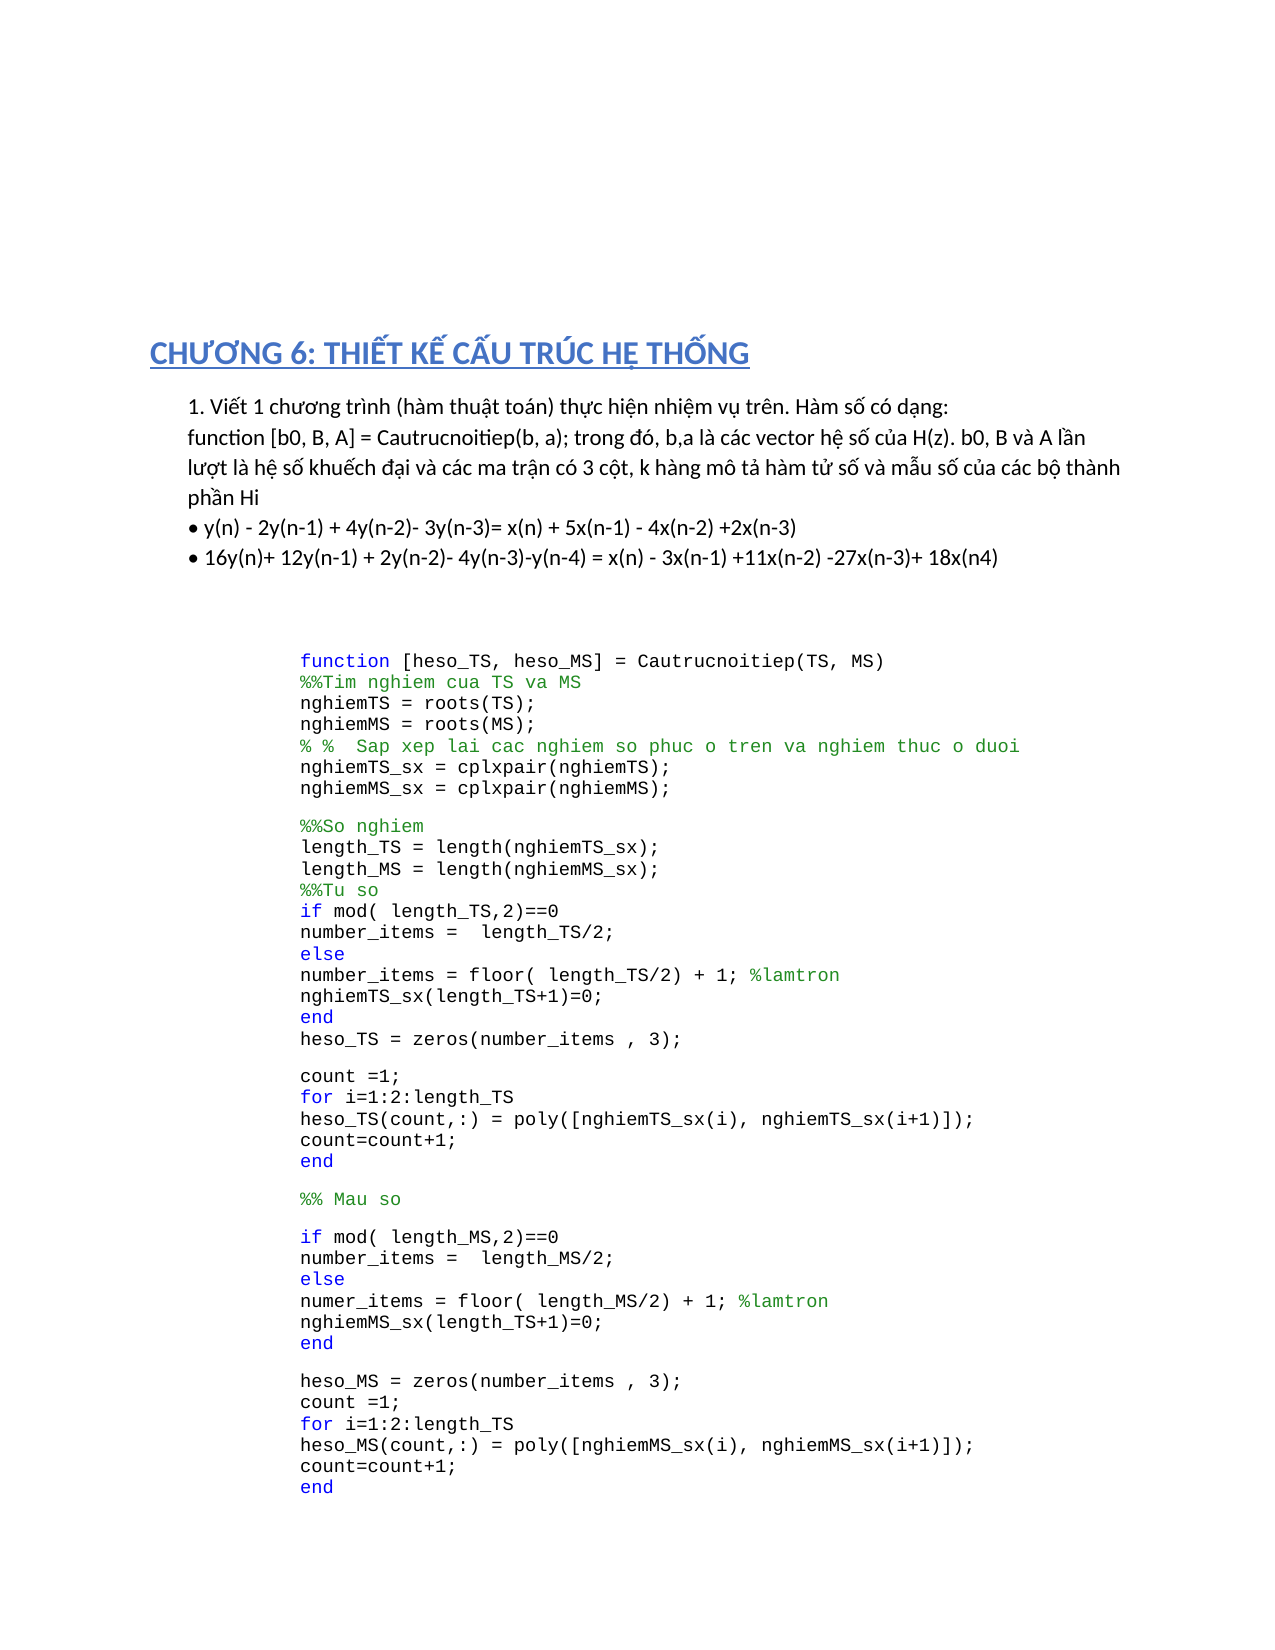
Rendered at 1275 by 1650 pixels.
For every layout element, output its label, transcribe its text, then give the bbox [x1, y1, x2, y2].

text count =1; [300, 1067, 1125, 1088]
text end [300, 1334, 1125, 1355]
text else [300, 944, 1125, 966]
text heso_TS = zeros(number_items , 3); [300, 1029, 1125, 1051]
text number_items = floor( length_TS/2) + 1; %lamtron [300, 966, 1125, 987]
text end [300, 1478, 1125, 1499]
text number_items = length_MS/2; [300, 1249, 1125, 1270]
text else [300, 1270, 1125, 1291]
text if mod( length_MS,2)==0 [300, 1228, 1125, 1249]
text nghiemTS_sx = cplxpair(nghiemTS); [300, 758, 1125, 779]
text count=count+1; [300, 1131, 1125, 1152]
text numer_items = floor( length_MS/2) + 1; %lamtron [300, 1291, 1125, 1313]
text for i=1:2:length_TS [300, 1088, 1125, 1109]
text heso_TS(count,:) = poly([nghiemTS_sx(i), nghiemTS_sx(i+1)]); [300, 1109, 1125, 1131]
text %%Tu so [300, 881, 1125, 902]
text % % Sap xep lai cac nghiem so phuc o tren va nghiem thuc o duoi [300, 736, 1125, 758]
text count=count+1; [300, 1457, 1125, 1478]
text length_TS = length(nghiemTS_sx); [300, 838, 1125, 859]
list • 16y(n)+ 12y(n-1) + 2y(n-2)- 4y(n-3)-y(n-4) = x(n) - 3x(n-1) +11x(n-2) -27x(n-3)+ 18x(n4) [187, 543, 1125, 572]
text function [heso_TS, heso_MS] = Cautrucnoitiep(TS, MS) [300, 651, 1125, 673]
text count =1; [300, 1393, 1125, 1414]
text CHƯƠNG 6: THIẾT KẾ CẤU TRÚC HỆ THỐNG [150, 332, 1125, 373]
list function [b0, B, A] = Cautrucnoitiep(b, a); trong đó, b,a là các vector hệ số của H(z). b0, B và A lần lượt là hệ số khuếch đại và các ma trận có 3 cột, k hàng mô tả hàm tử số và mẫu số của các bộ thành phần Hi [150, 423, 1125, 511]
text number_items = length_TS/2; [300, 923, 1125, 944]
text %%So nghiem [300, 817, 1125, 838]
text nghiemMS = roots(MS); [300, 715, 1125, 736]
text end [300, 1152, 1125, 1173]
text %% Mau so [300, 1190, 1125, 1211]
text heso_MS = zeros(number_items , 3); [300, 1372, 1125, 1393]
text length_MS = length(nghiemMS_sx); [300, 859, 1125, 881]
text heso_MS(count,:) = poly([nghiemMS_sx(i), nghiemMS_sx(i+1)]); [300, 1436, 1125, 1457]
text nghiemTS_sx(length_TS+1)=0; [300, 987, 1125, 1008]
list 1. Viết 1 chương trình (hàm thuật toán) thực hiện nhiệm vụ trên. Hàm số có dạng: [150, 392, 1125, 421]
text nghiemMS_sx = cplxpair(nghiemMS); [300, 779, 1125, 800]
list • y(n) - 2y(n-1) + 4y(n-2)- 3y(n-3)= x(n) + 5x(n-1) - 4x(n-2) +2x(n-3) [187, 513, 1125, 541]
text nghiemTS = roots(TS); [300, 694, 1125, 715]
text nghiemMS_sx(length_TS+1)=0; [300, 1313, 1125, 1334]
text if mod( length_TS,2)==0 [300, 902, 1125, 923]
text %%Tim nghiem cua TS va MS [300, 673, 1125, 694]
text for i=1:2:length_TS [300, 1414, 1125, 1436]
text end [300, 1008, 1125, 1029]
